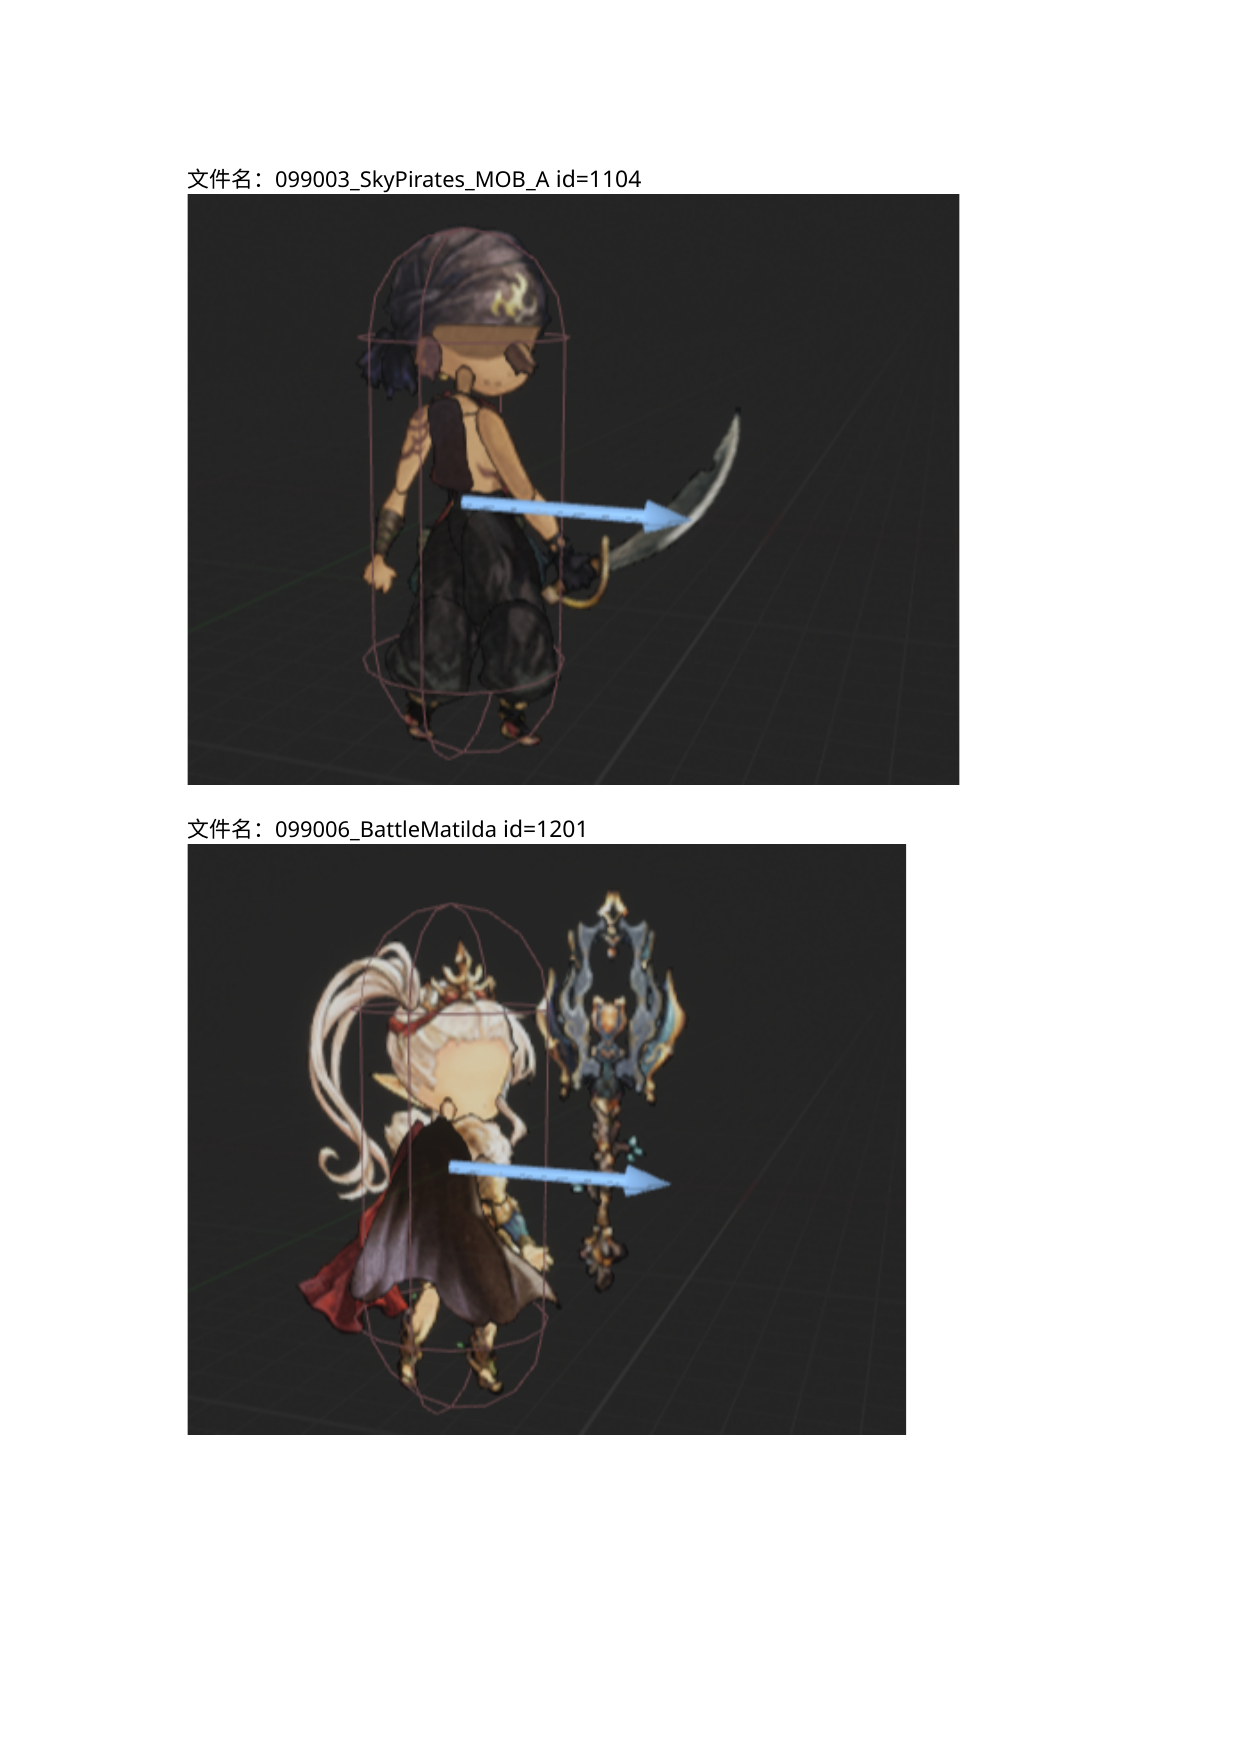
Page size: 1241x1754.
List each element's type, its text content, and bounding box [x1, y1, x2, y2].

text 文件名：099003_SkyPirates_MOB_A id=1104 [187, 162, 1053, 194]
picture [187, 844, 907, 1435]
text 文件名：099006_BattleMatilda id=1201 [187, 812, 1053, 844]
picture [187, 194, 960, 785]
